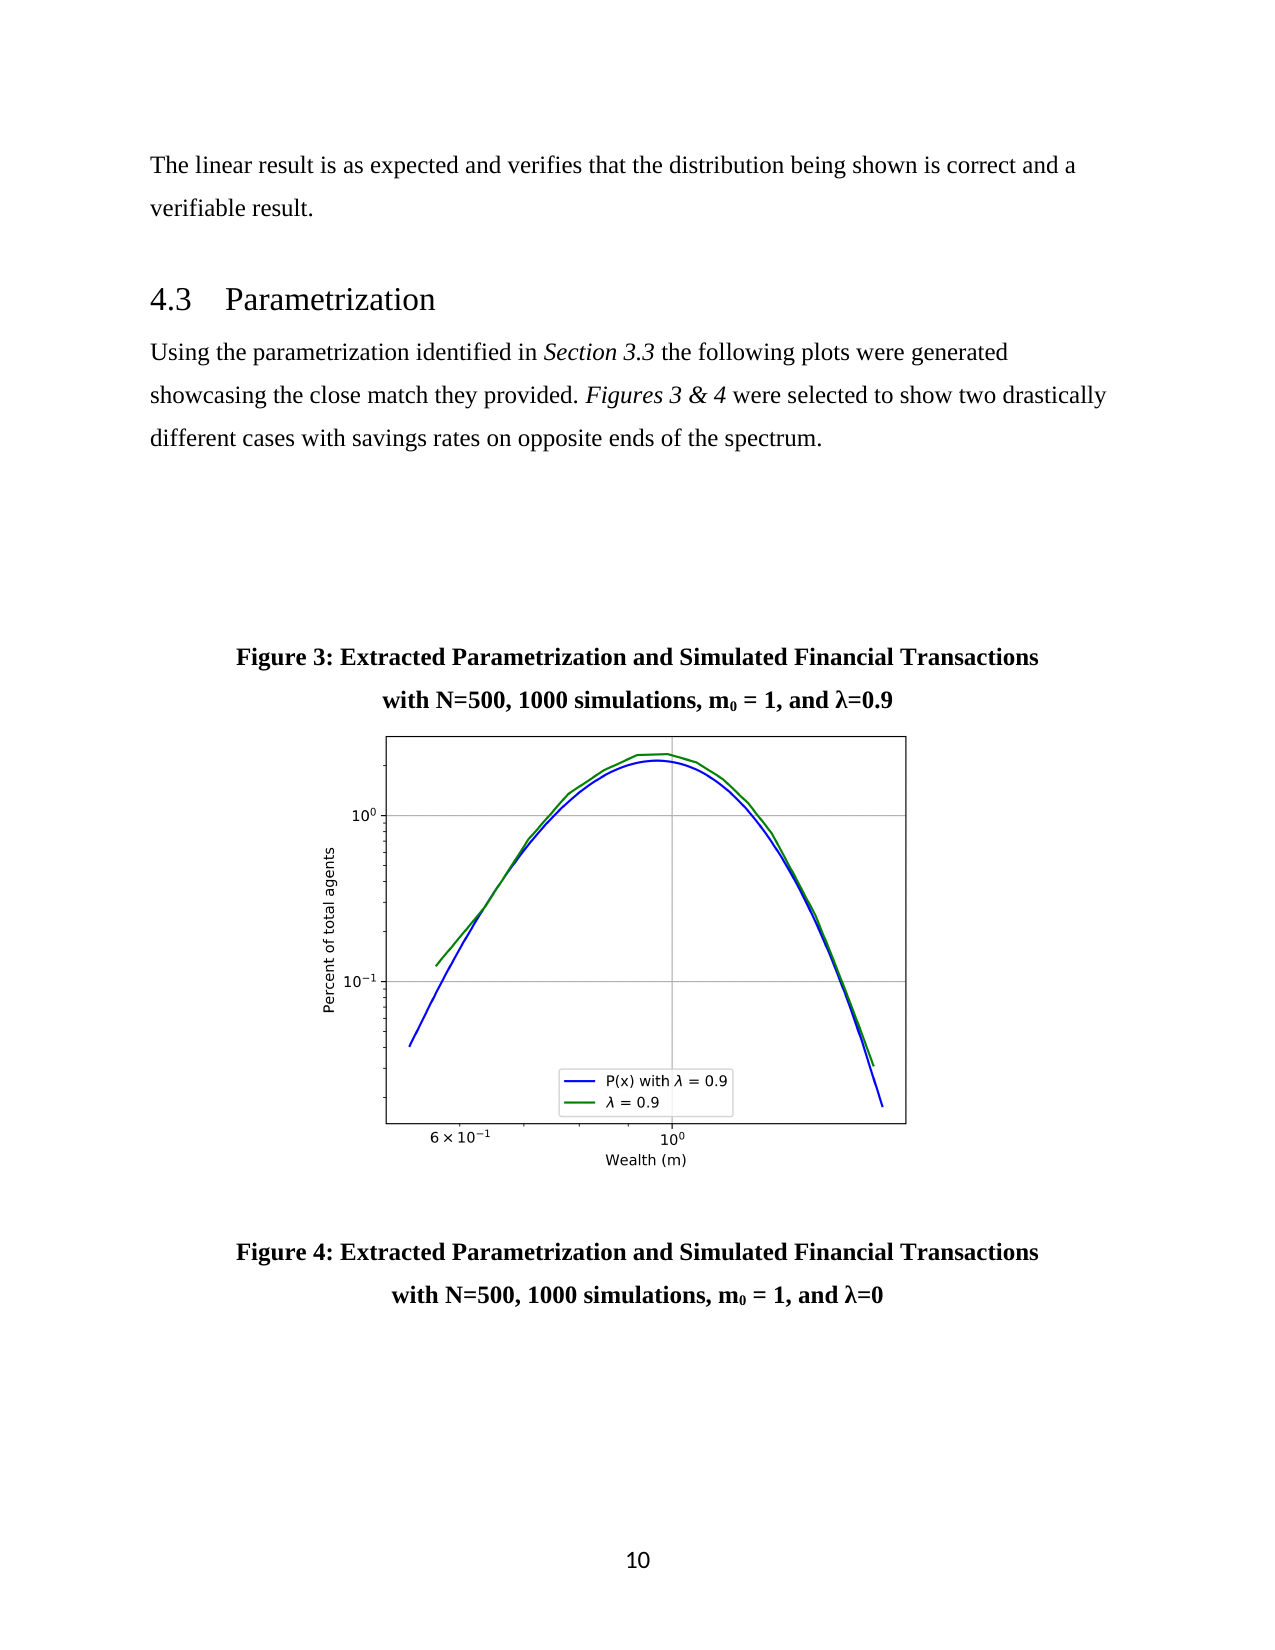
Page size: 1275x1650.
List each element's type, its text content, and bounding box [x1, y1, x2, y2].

text Figure 4: Extracted Parametrization and Simulated Financial Transactions [150, 1237, 1125, 1266]
text Figure 3: Extracted Parametrization and Simulated Financial Transactions [150, 642, 1125, 671]
text with N=500, 1000 simulations, m0 = 1, and λ=0.9 [150, 685, 1125, 714]
text 4.3 Parametrization [150, 279, 1125, 318]
picture [302, 728, 973, 1179]
text with N=500, 1000 simulations, m0 = 1, and λ=0 [150, 1280, 1125, 1309]
text The linear result is as expected and verifies that the distribution being shown is correct and a verifiable result. [150, 150, 1125, 222]
text Using the parametrization identified in Section 3.3 the following plots were generated showcasing the close match they provided. Figures 3 & 4 were selected to show two drastically different cases with savings rates on opposite ends of the spectrum. [150, 337, 1125, 452]
